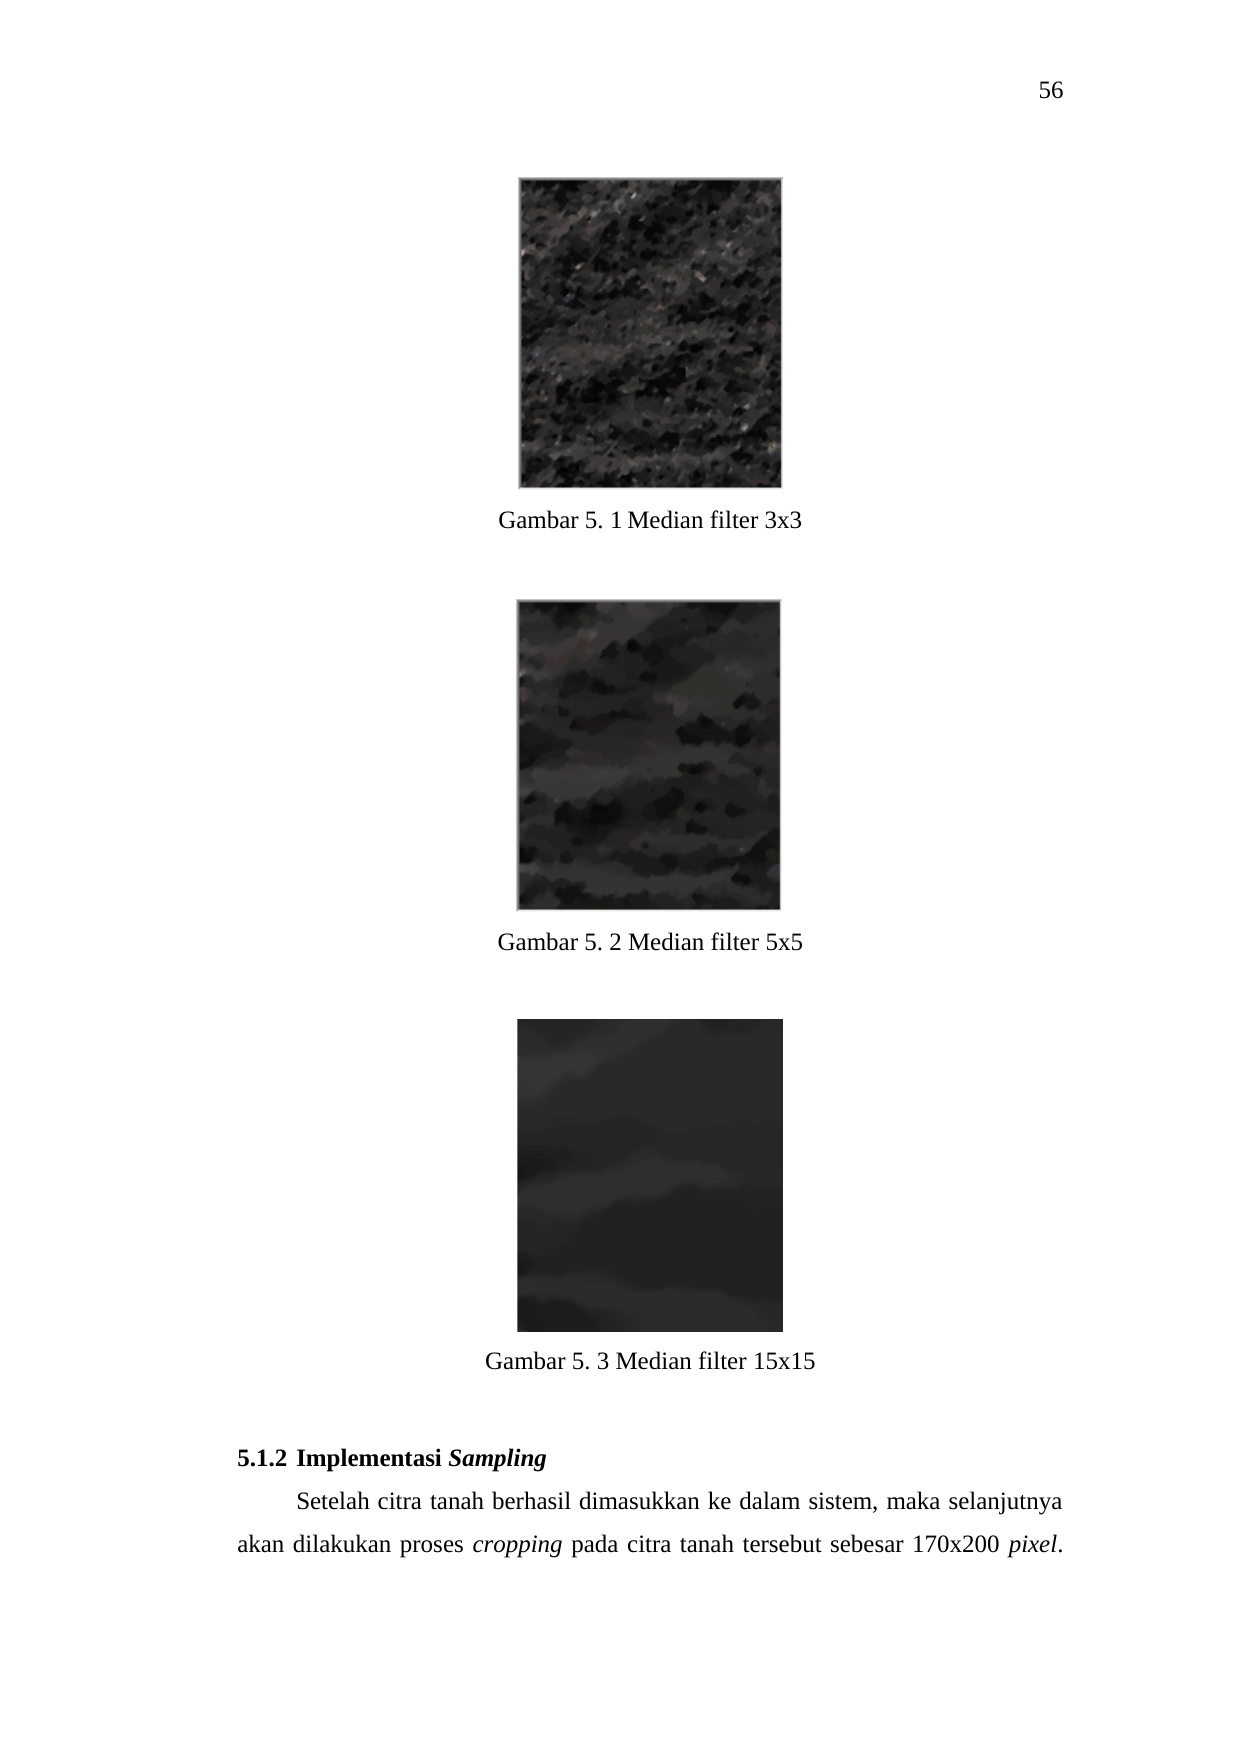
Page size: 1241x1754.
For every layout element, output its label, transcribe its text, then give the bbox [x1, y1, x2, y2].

subtitle Implementasi Sampling [237, 1443, 1063, 1472]
picture [517, 1019, 783, 1332]
text Gambar 5. 3 Median filter 15x15 [237, 1346, 1063, 1375]
picture [517, 177, 783, 491]
text Gambar 5. 1 Median filter 3x3 [237, 505, 1063, 534]
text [237, 1486, 1063, 1558]
text Gambar 5. 2 Median filter 5x5 [237, 927, 1063, 955]
picture [515, 598, 785, 913]
